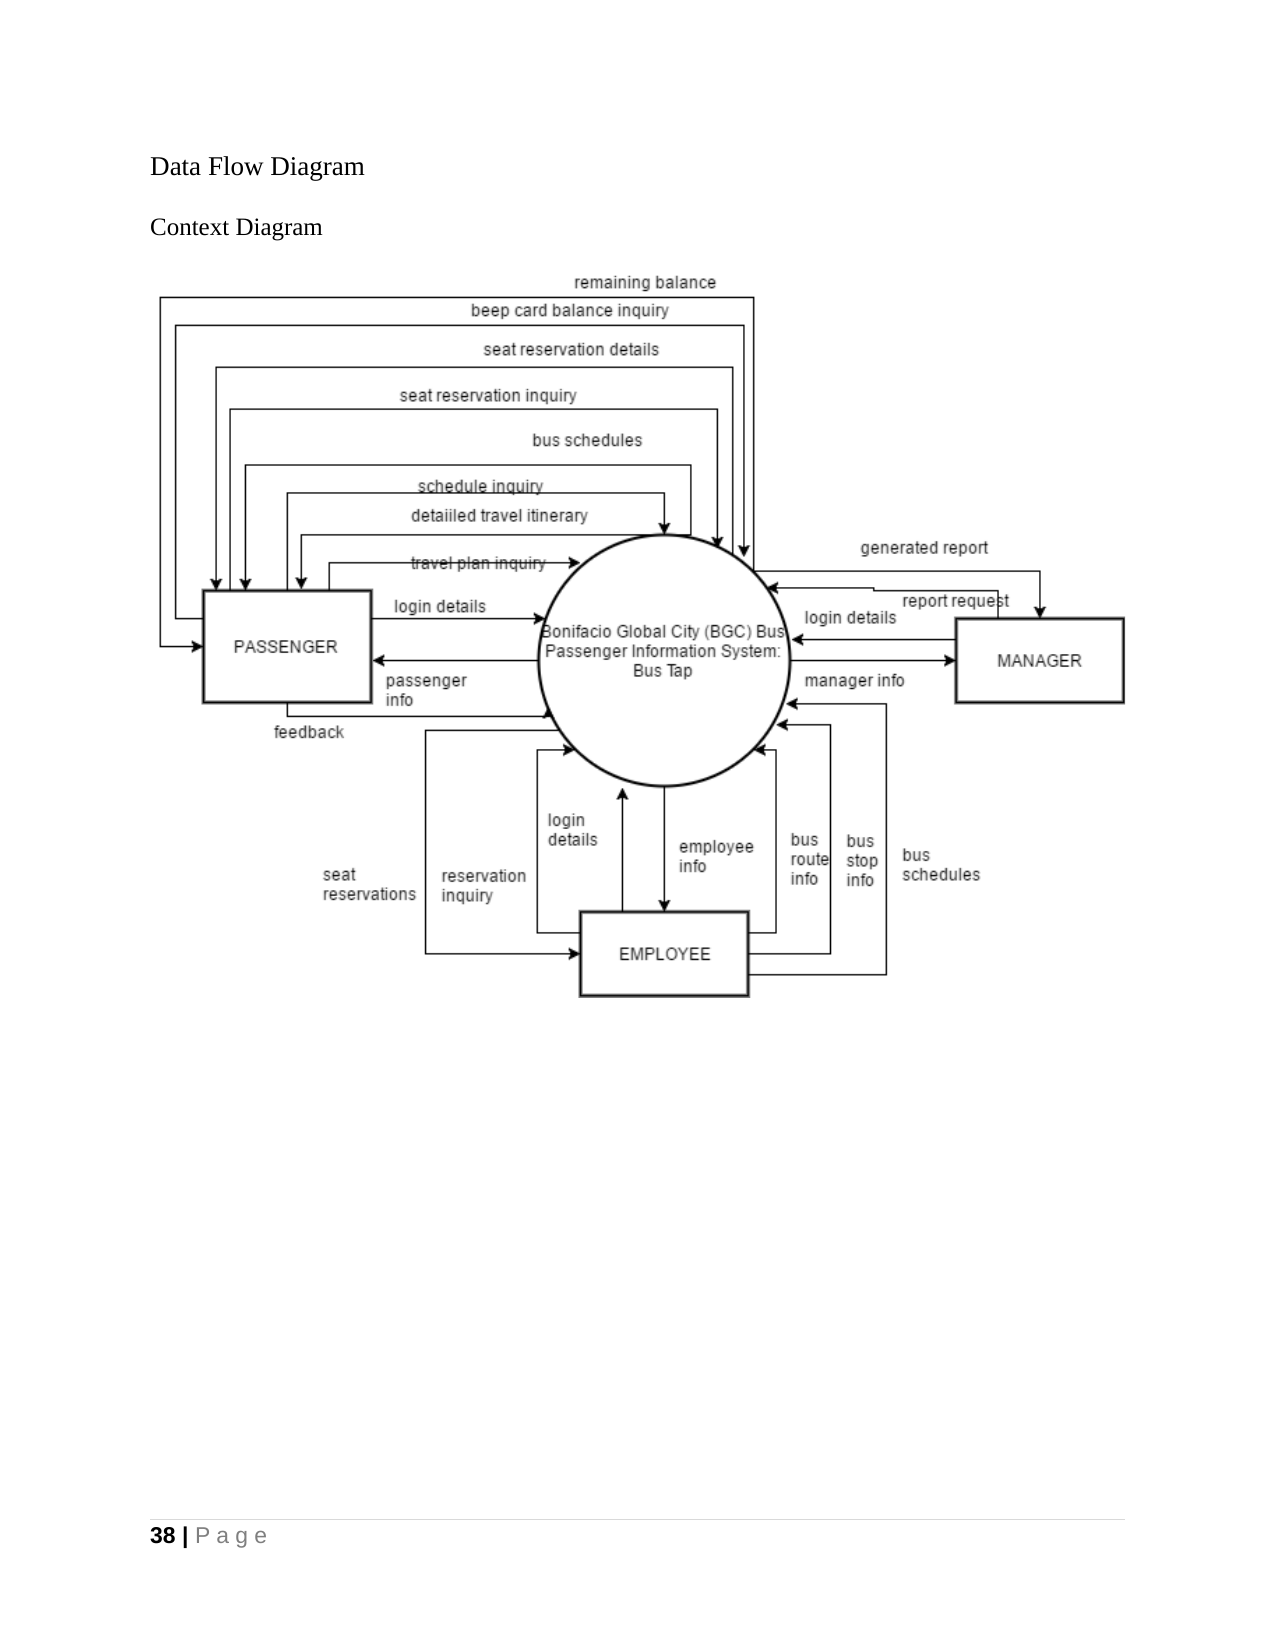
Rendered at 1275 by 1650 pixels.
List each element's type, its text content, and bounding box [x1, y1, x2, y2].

picture [150, 269, 1125, 998]
subtitle Context Diagram [150, 212, 1125, 241]
subtitle Data Flow Diagram [150, 150, 1125, 181]
